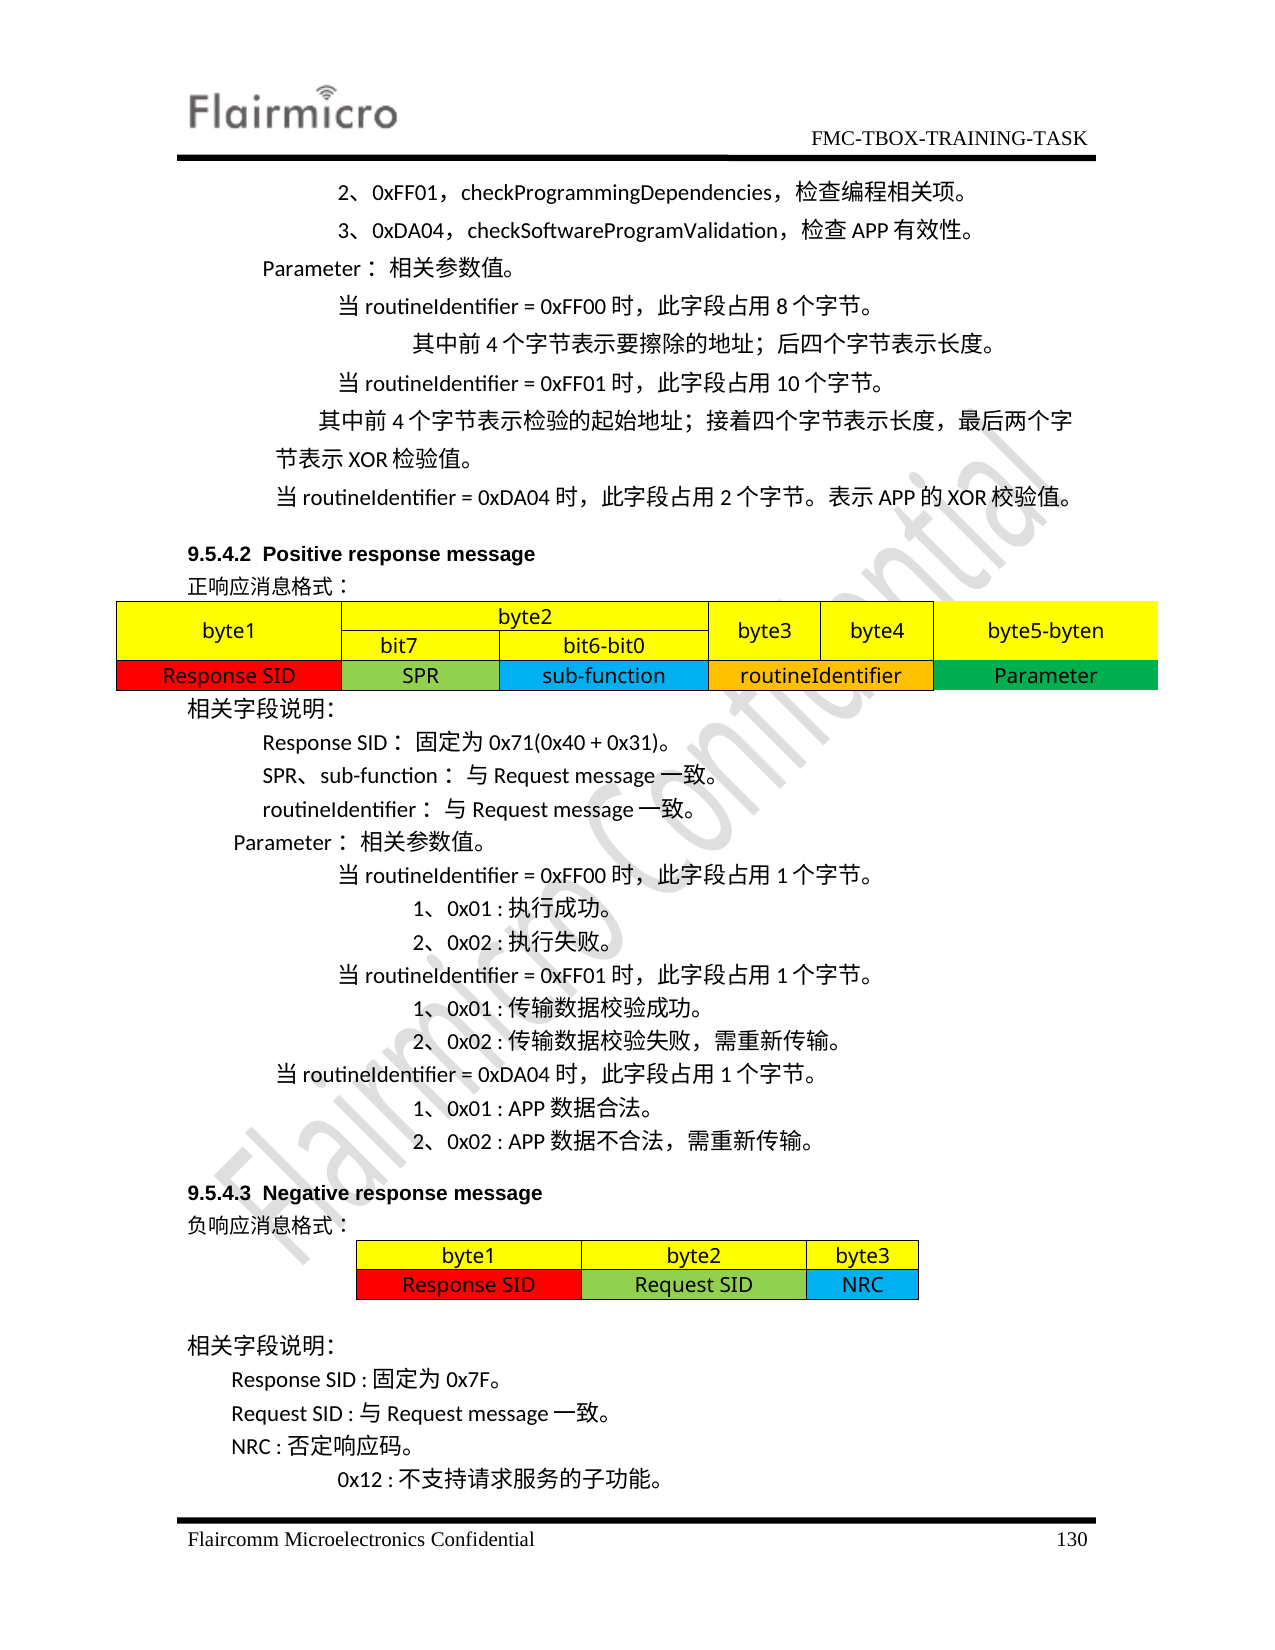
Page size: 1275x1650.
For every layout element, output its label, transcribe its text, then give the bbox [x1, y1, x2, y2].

text 其中前4个字节表示检验的起始地址；接着四个字节表示长度，最后两个字节表示XOR检验值。 [275, 403, 1087, 474]
text 当routineIdentifier = 0xFF00时，此字段占用1个字节。 [187, 857, 1087, 890]
table_cell Response SID [357, 1270, 581, 1299]
table_cell SPR [342, 661, 499, 690]
table_cell Parameter [934, 660, 1158, 690]
table_cell NRC [807, 1270, 918, 1299]
text 1、0x01 : APP数据合法。 [187, 1089, 1087, 1123]
text 2、0x02 : 传输数据校验失败，需重新传输。 [187, 1023, 1087, 1056]
text 当routineIdentifier = 0xFF01时，此字段占用1个字节。 [187, 957, 1087, 990]
text 2、0x02 : APP数据不合法，需重新传输。 [187, 1123, 1087, 1156]
text 2、0xFF01，checkProgrammingDependencies，检查编程相关项。 [187, 174, 1087, 207]
table_header byte3 [709, 602, 820, 660]
table_header byte4 [821, 602, 933, 660]
text 1、0x01 : 执行成功。 [187, 890, 1087, 923]
table_cell routineIdentifier [709, 661, 933, 690]
text NRC : 否定响应码。 [187, 1428, 1087, 1461]
subtitle Negative response message [187, 1181, 1087, 1205]
table_header byte1 [117, 602, 341, 660]
text routineIdentifier ：与Request message一致。 [187, 790, 1087, 824]
text 当routineIdentifier = 0xFF00时，此字段占用8个字节。 [187, 288, 1087, 321]
table_header byte5-byten [934, 601, 1158, 660]
text 0x12 : 不支持请求服务的子功能。 [187, 1461, 1087, 1494]
table_cell bit6-bit0 [500, 631, 708, 660]
table_cell Response SID [117, 661, 341, 690]
text Response SID : 固定为0x7F。 [187, 1361, 1087, 1394]
text Parameter ：相关参数值。 [187, 824, 1087, 857]
text SPR、sub-function ：与Request message一致。 [187, 757, 1087, 790]
text 当routineIdentifier = 0xDA04时，此字段占用2个字节。表示APP的XOR校验值。 [275, 479, 1087, 512]
table_cell bit7 [342, 631, 499, 660]
text 1、0x01 : 传输数据校验成功。 [187, 990, 1087, 1023]
text 当routineIdentifier = 0xDA04时，此字段占用1个字节。 [229, 1056, 1087, 1089]
table_header byte1 [357, 1241, 581, 1269]
text 当routineIdentifier = 0xFF01时，此字段占用10个字节。 [187, 364, 1087, 398]
table_header byte2 [342, 602, 708, 630]
text Parameter ：相关参数值。 [187, 250, 1087, 283]
text 相关字段说明： [187, 1328, 1087, 1361]
text 3、0xDA04，checkSoftwareProgramValidation，检查APP有效性。 [187, 212, 1087, 245]
text 正响应消息格式： [187, 572, 1087, 601]
table_header byte2 [582, 1241, 806, 1269]
table_cell Request SID [582, 1270, 806, 1299]
subtitle Positive response message [187, 542, 1087, 566]
text Request SID : 与Request message一致。 [187, 1394, 1087, 1428]
picture [187, 75, 400, 146]
text 其中前4个字节表示要擦除的地址；后四个字节表示长度。 [187, 326, 1087, 359]
text 2、0x02 : 执行失败。 [187, 923, 1087, 957]
table_cell sub-function [500, 661, 708, 690]
table_header byte3 [807, 1241, 918, 1269]
text Response SID ：固定为0x71(0x40 + 0x31)。 [187, 724, 1087, 757]
text 负响应消息格式： [187, 1211, 1087, 1239]
text 相关字段说明： [187, 691, 1087, 724]
